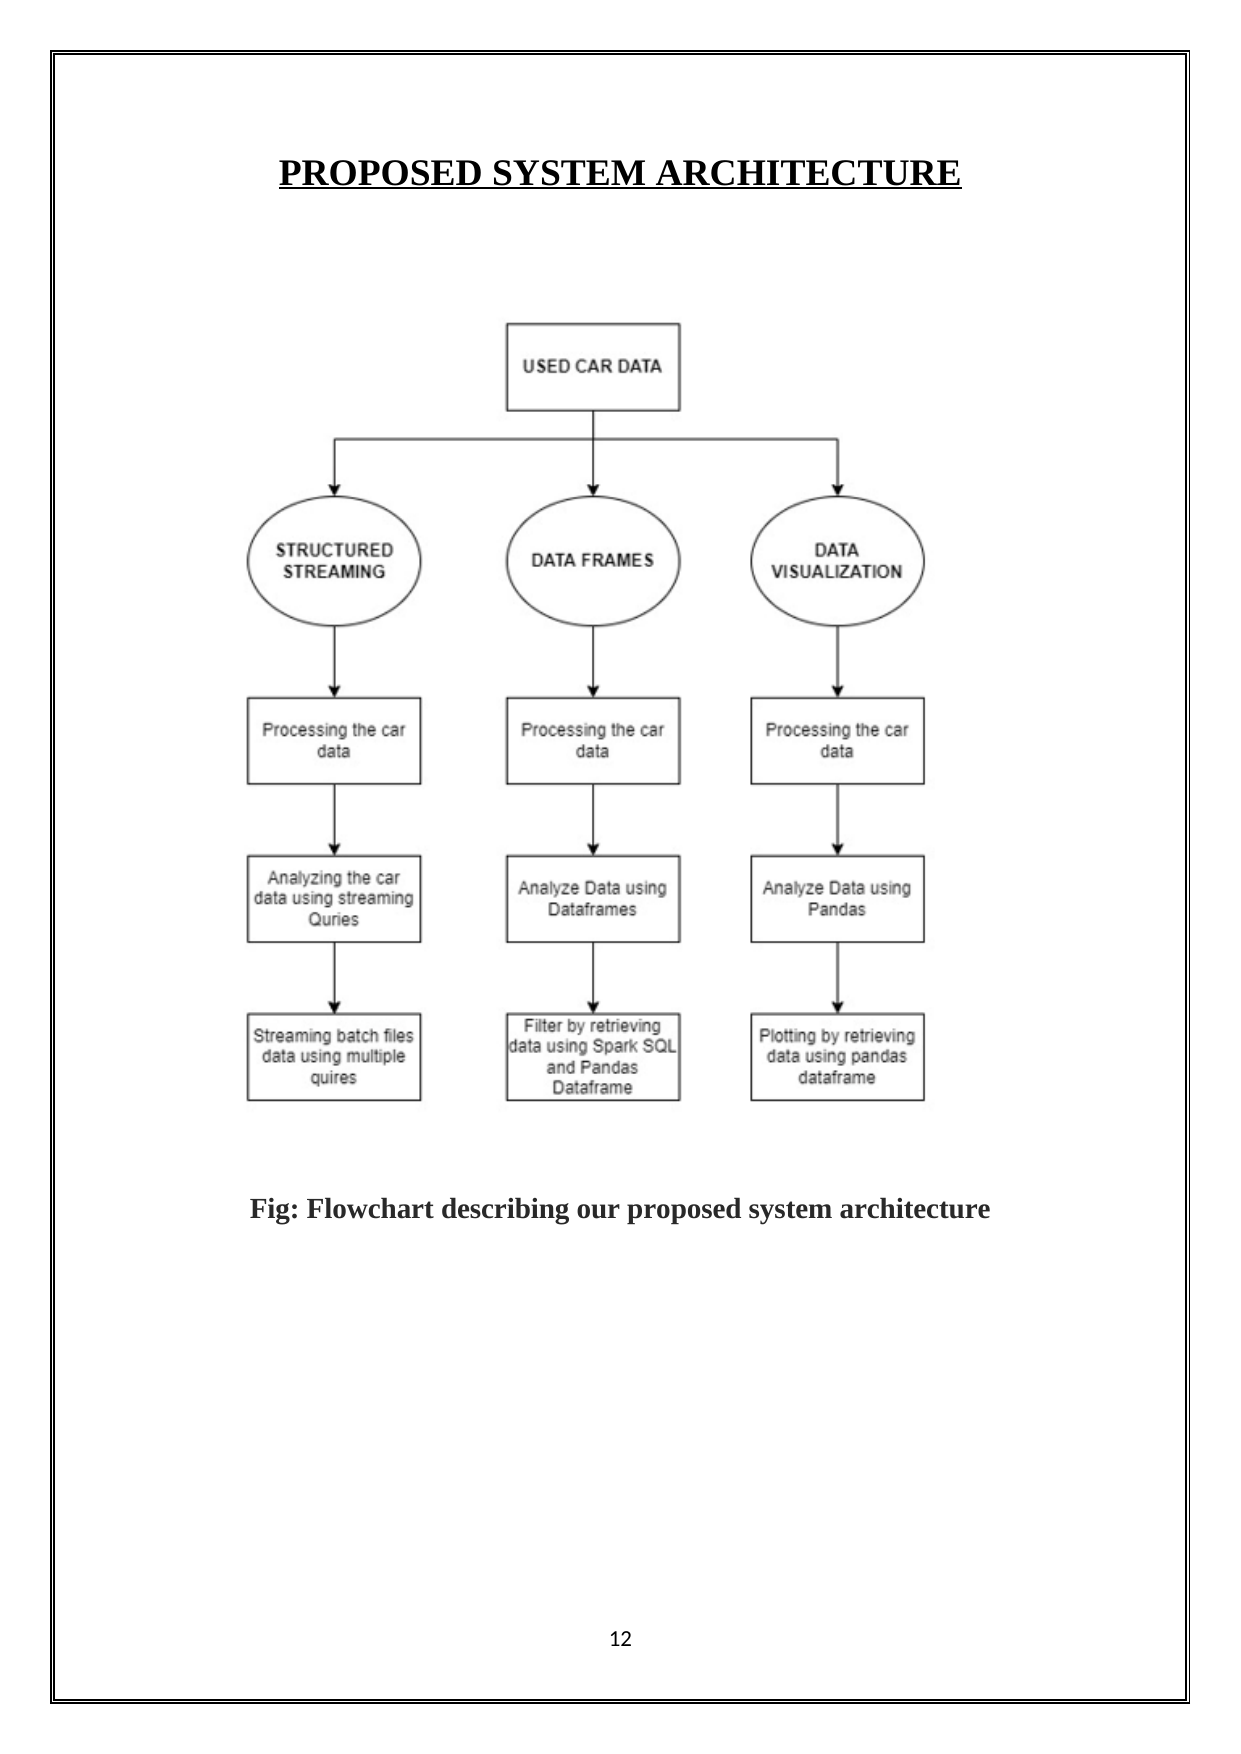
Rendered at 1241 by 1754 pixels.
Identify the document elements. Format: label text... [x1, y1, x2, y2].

picture [155, 307, 1085, 1166]
text Fig: Flowchart describing our proposed system architecture [150, 1191, 1090, 1225]
text PROPOSED SYSTEM ARCHITECTURE [150, 150, 1090, 193]
